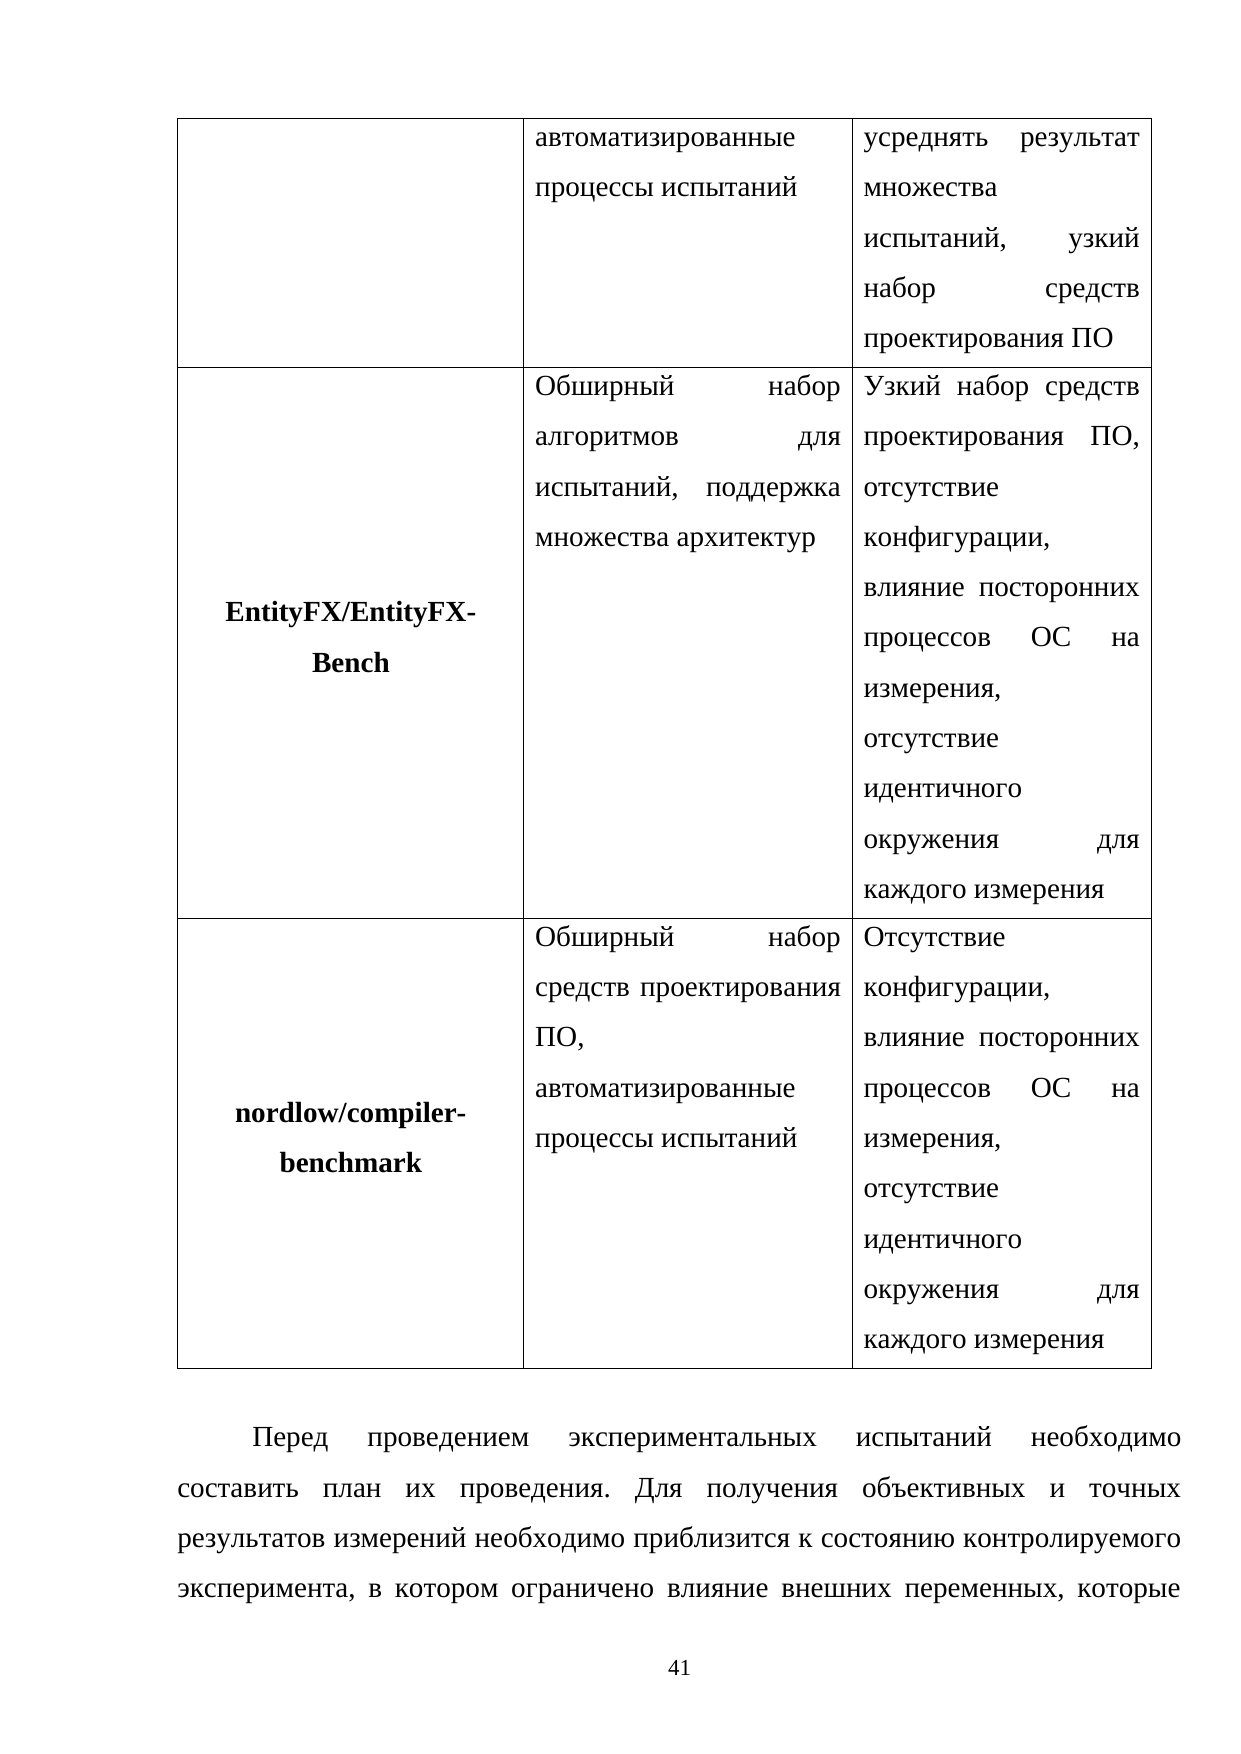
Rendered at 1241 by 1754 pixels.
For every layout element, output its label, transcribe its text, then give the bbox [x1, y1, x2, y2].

table_cell Отсутствие конфигурации, влияние посторонних процессов ОС на измерения, отсутствие идентичного окружения для каждого измерения [853, 919, 1151, 1368]
table_cell nordlow/compiler-benchmark [178, 919, 523, 1368]
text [177, 1419, 1182, 1604]
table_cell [524, 119, 852, 367]
table_cell EntityFX/EntityFX-Bench [178, 368, 523, 918]
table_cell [178, 119, 523, 367]
table_cell Обширный набор средств проектирования ПО, автоматизированные процессы испытаний [524, 919, 852, 1368]
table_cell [853, 119, 1151, 367]
table_cell Узкий набор средств проектирования ПО, отсутствие конфигурации, влияние посторонних процессов ОС на измерения, отсутствие идентичного окружения для каждого измерения [853, 368, 1151, 918]
table_cell Обширный набор алгоритмов для испытаний, поддержка множества архитектур [524, 368, 852, 918]
